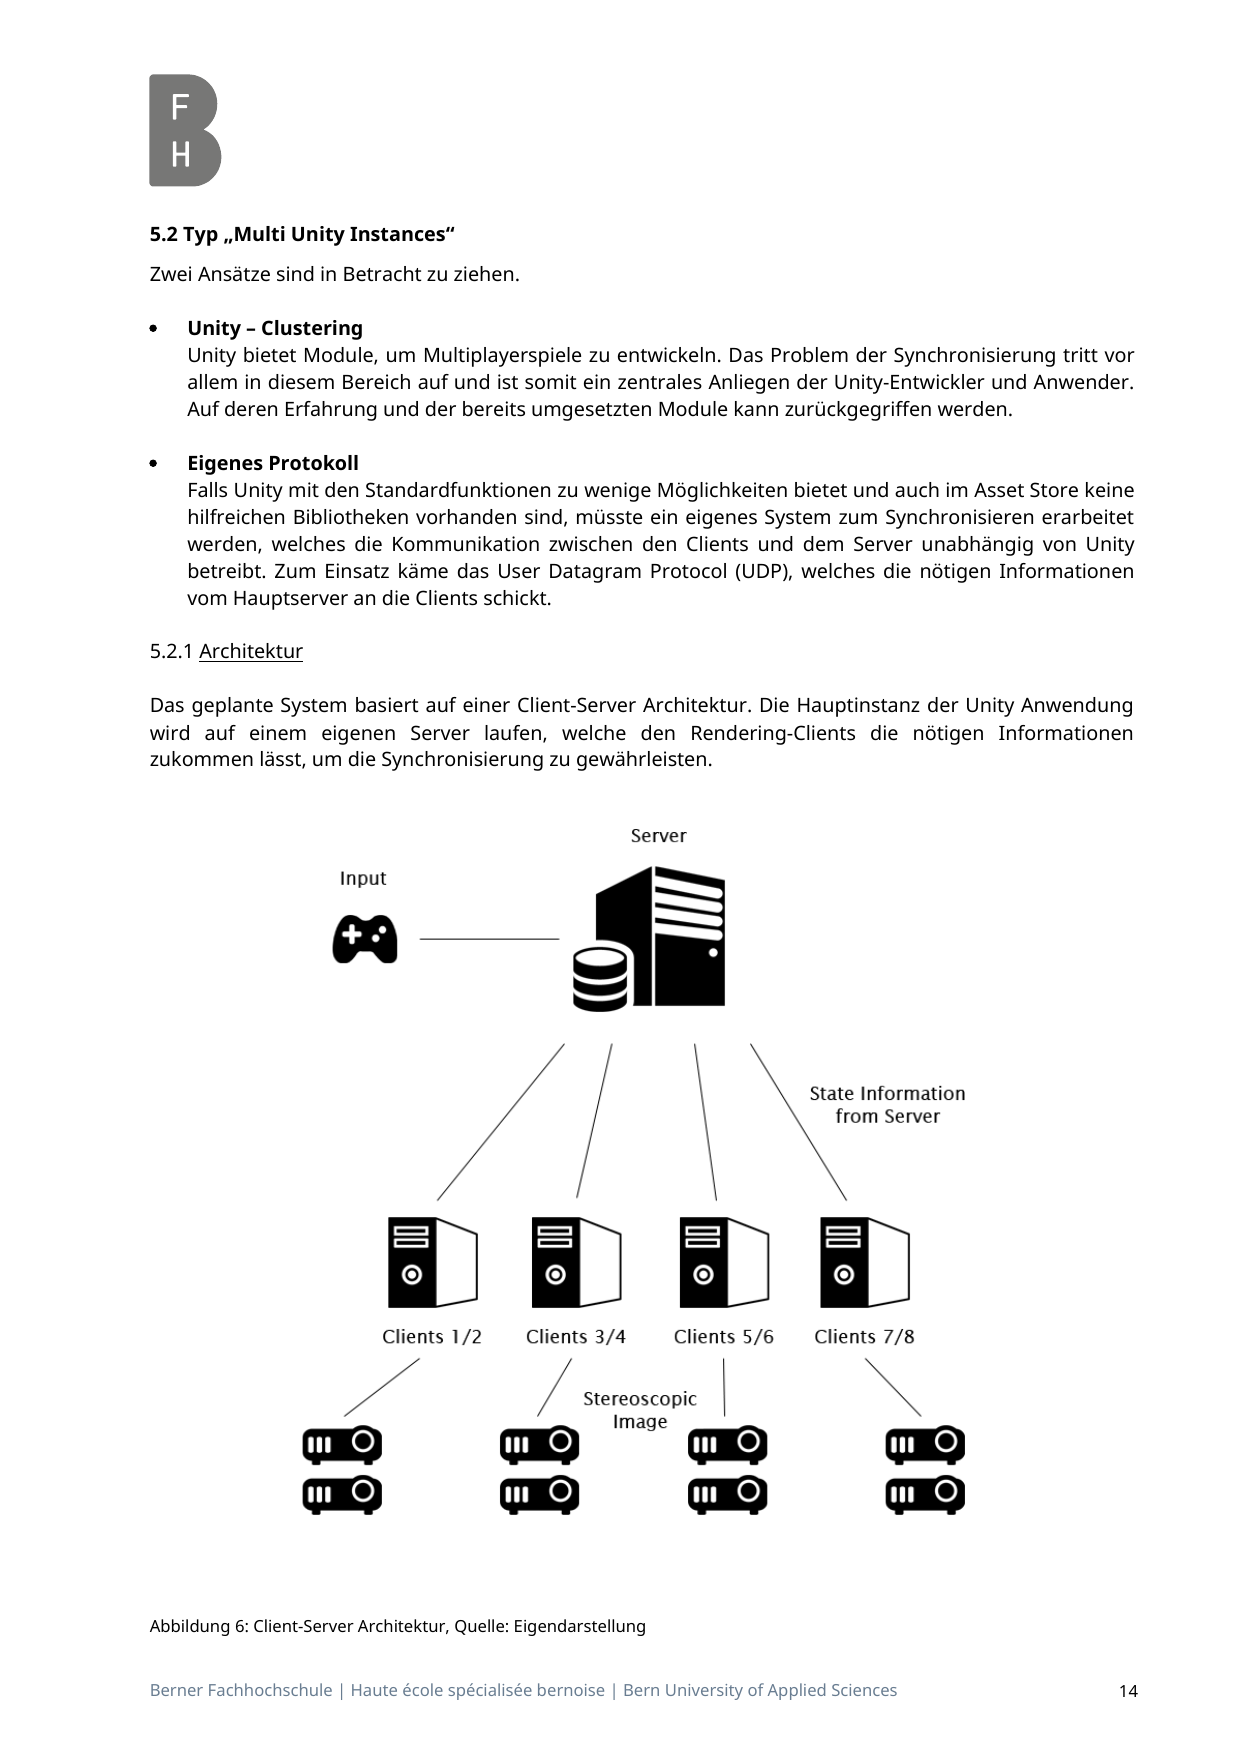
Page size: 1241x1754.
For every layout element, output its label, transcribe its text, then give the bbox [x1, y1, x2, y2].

text Falls Unity mit den Standardfunktionen zu wenige Möglichkeiten bietet und auch im Asset Store keine hilfreichen Bibliotheken vorhanden sind, müsste ein eigenes System zum Synchronisieren erarbeitet werden, welches die Kommunikation zwischen den Clients und dem Server unabhängig von Unity betreibt. Zum Einsatz käme das User Datagram Protocol (UDP), welches die nötigen Informationen vom Hauptserver an die Clients schickt. [187, 476, 1136, 611]
text Zwei Ansätze sind in Betracht zu ziehen. [149, 260, 1136, 287]
subtitle Architektur [149, 638, 1136, 665]
subtitle Typ „Multi Unity Instances“ [149, 221, 1136, 248]
list Unity – Clustering [149, 314, 1136, 341]
picture [229, 772, 1056, 1600]
text Abbildung 6: Client-Server Architektur, Quelle: Eigendarstellung [149, 1612, 1136, 1637]
text Das geplante System basiert auf einer Client-Server Architektur. Die Hauptinstanz der Unity Anwendung wird auf einem eigenen Server laufen, welche den Rendering-Clients die nötigen Informationen zukommen lässt, um die Synchronisierung zu gewährleisten. [149, 692, 1136, 773]
text Unity bietet Module, um Multiplayerspiele zu entwickeln. Das Problem der Synchronisierung tritt vor allem in diesem Bereich auf und ist somit ein zentrales Anliegen der Unity-Entwickler und Anwender. Auf deren Erfahrung und der bereits umgesetzten Module kann zurückgegriffen werden. [187, 341, 1136, 422]
list Eigenes Protokoll [149, 449, 1136, 476]
